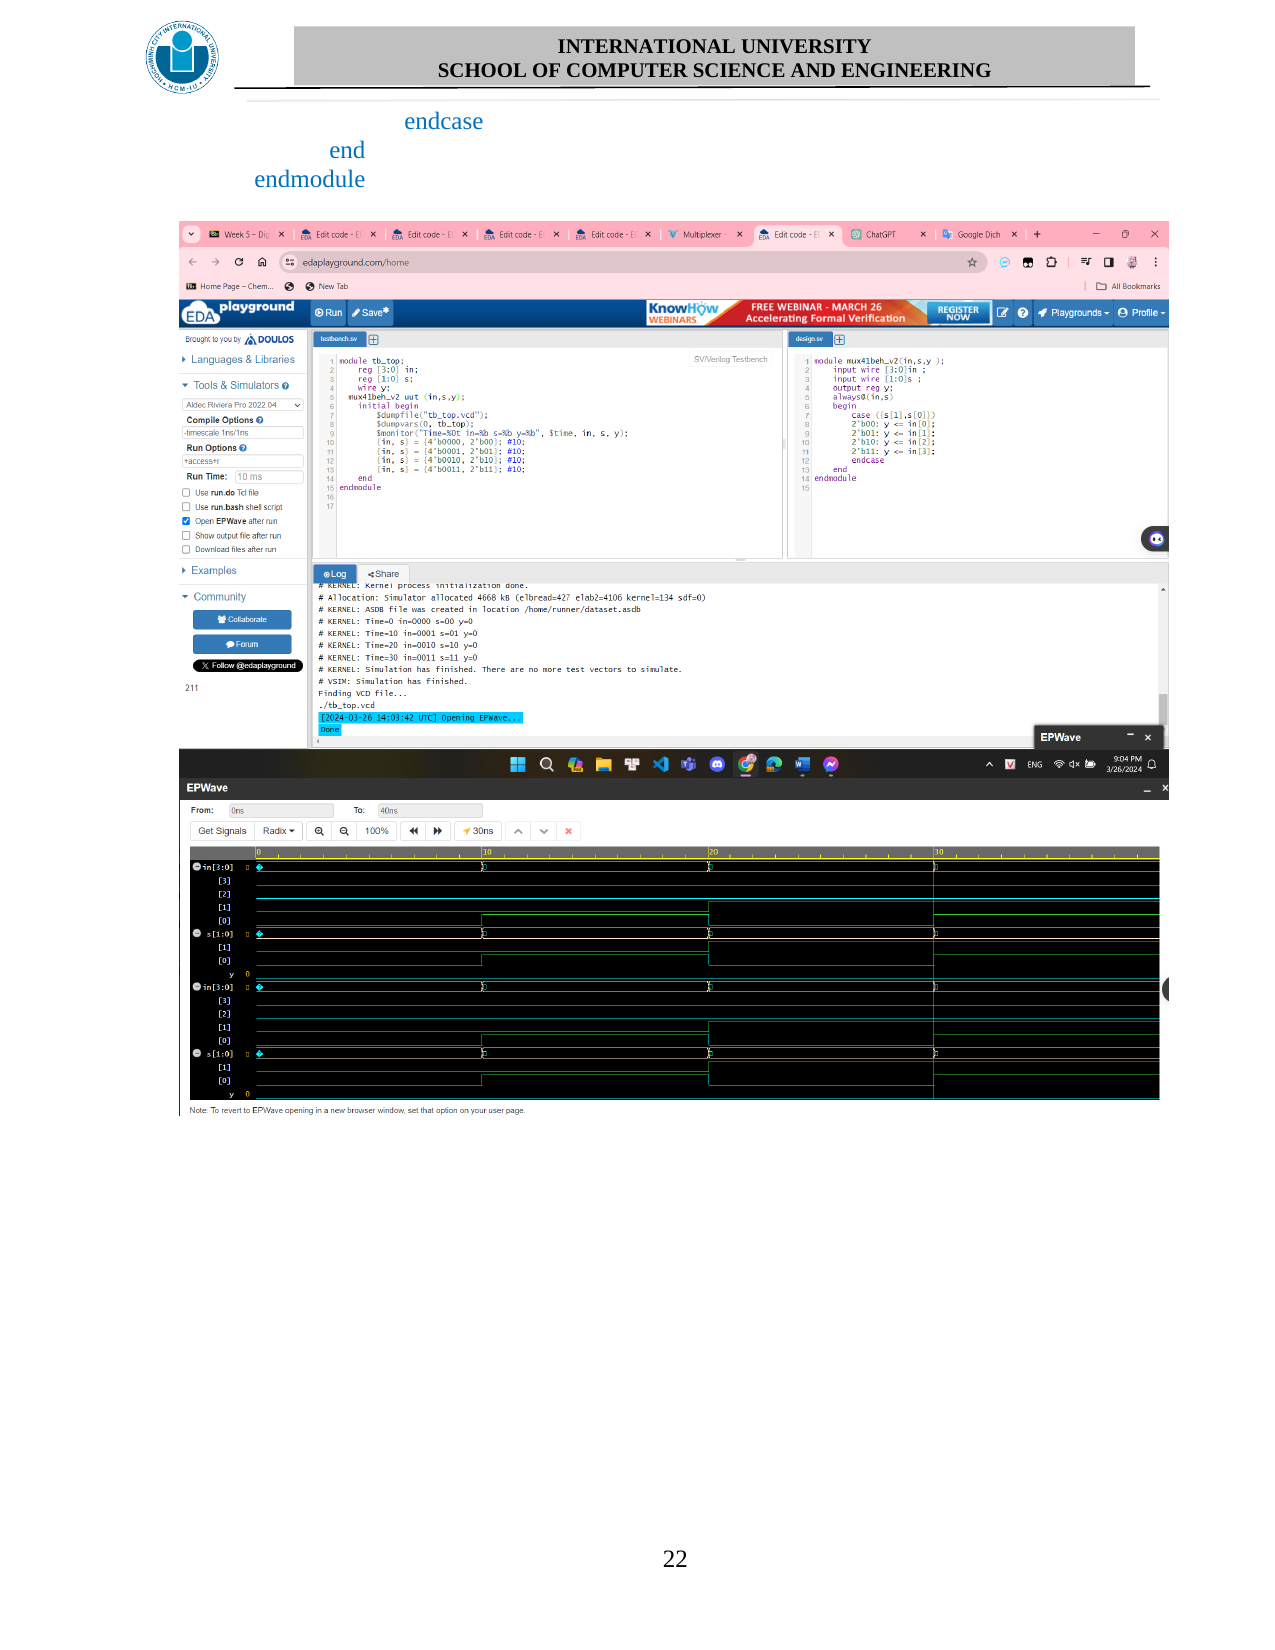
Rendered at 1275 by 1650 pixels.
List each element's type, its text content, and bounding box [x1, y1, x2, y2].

picture [144, 19, 219, 95]
text endcase [254, 106, 1169, 135]
text endmodule [254, 164, 1169, 192]
picture [179, 221, 1169, 1116]
text end [254, 135, 1169, 164]
